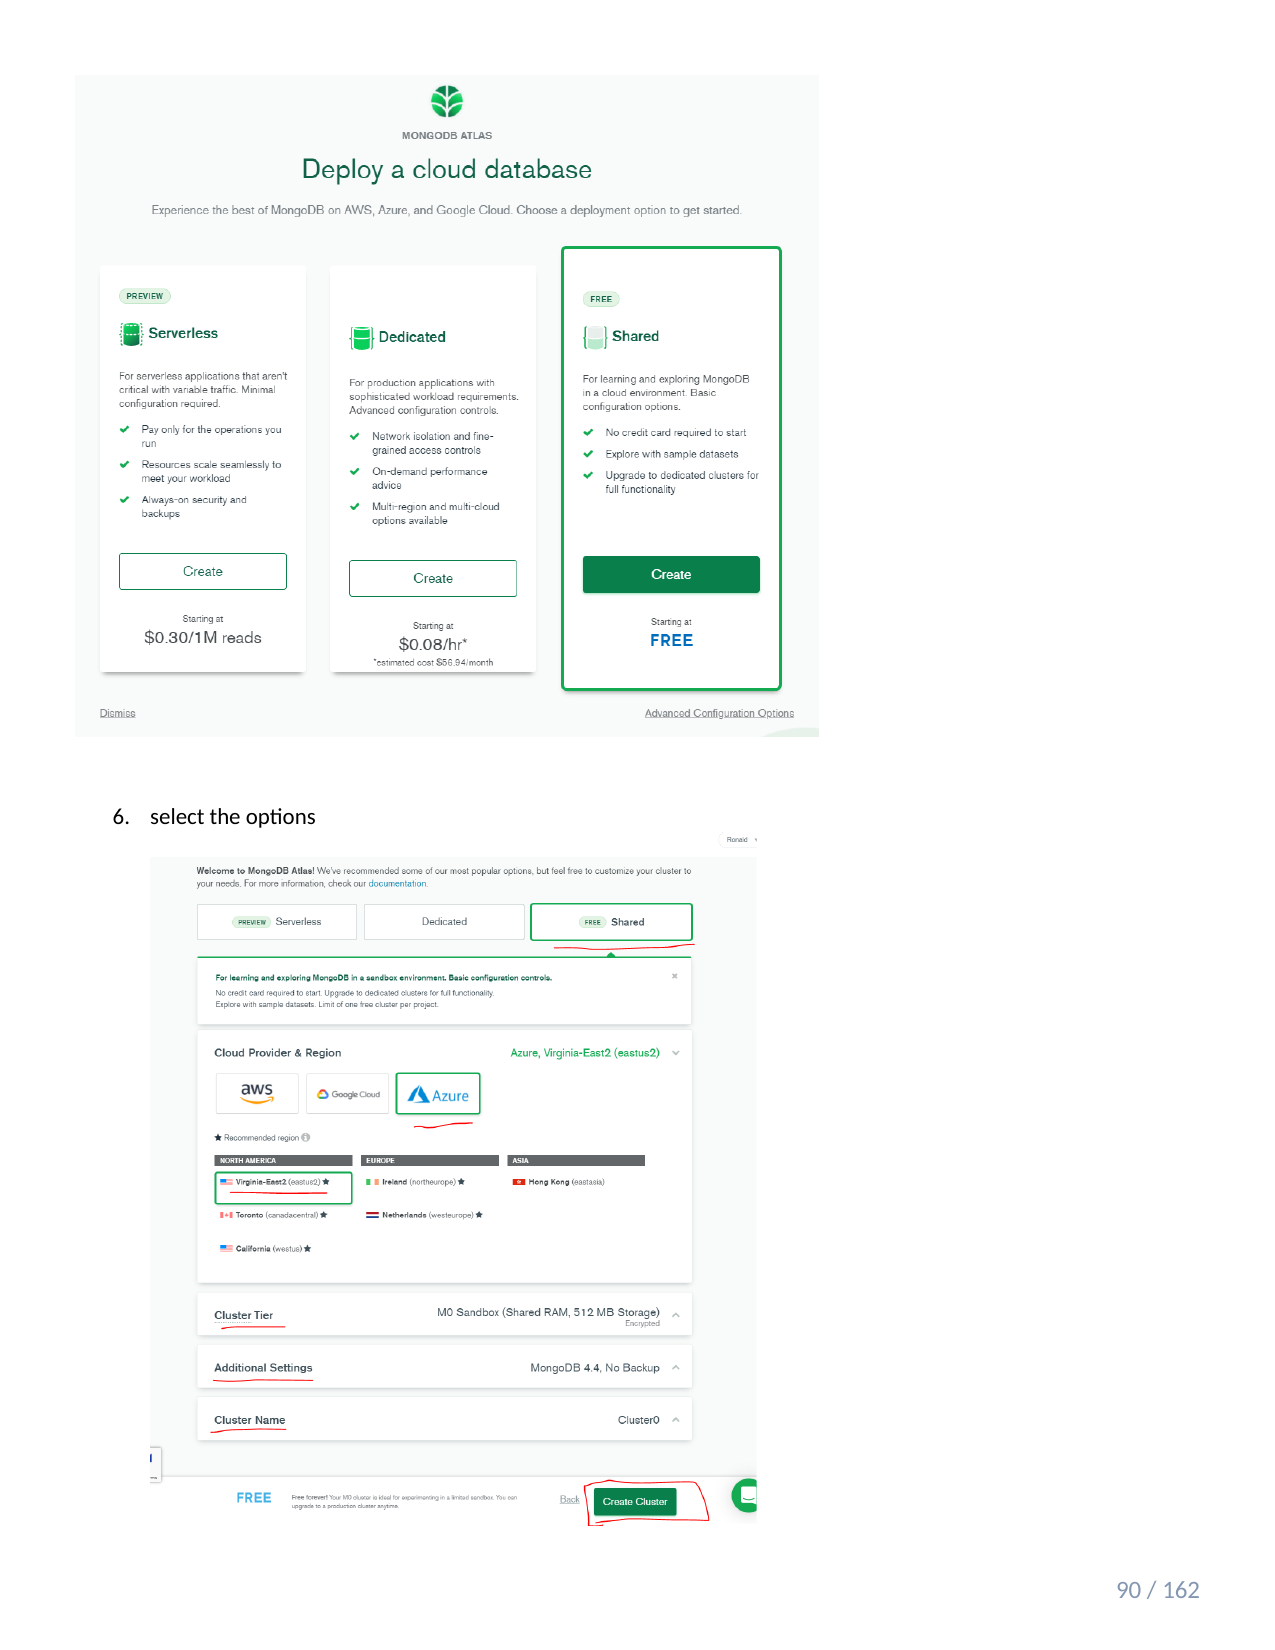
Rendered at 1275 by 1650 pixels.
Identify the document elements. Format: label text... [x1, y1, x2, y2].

list select the options [112, 802, 1200, 830]
picture [150, 832, 757, 1526]
picture [75, 75, 819, 737]
